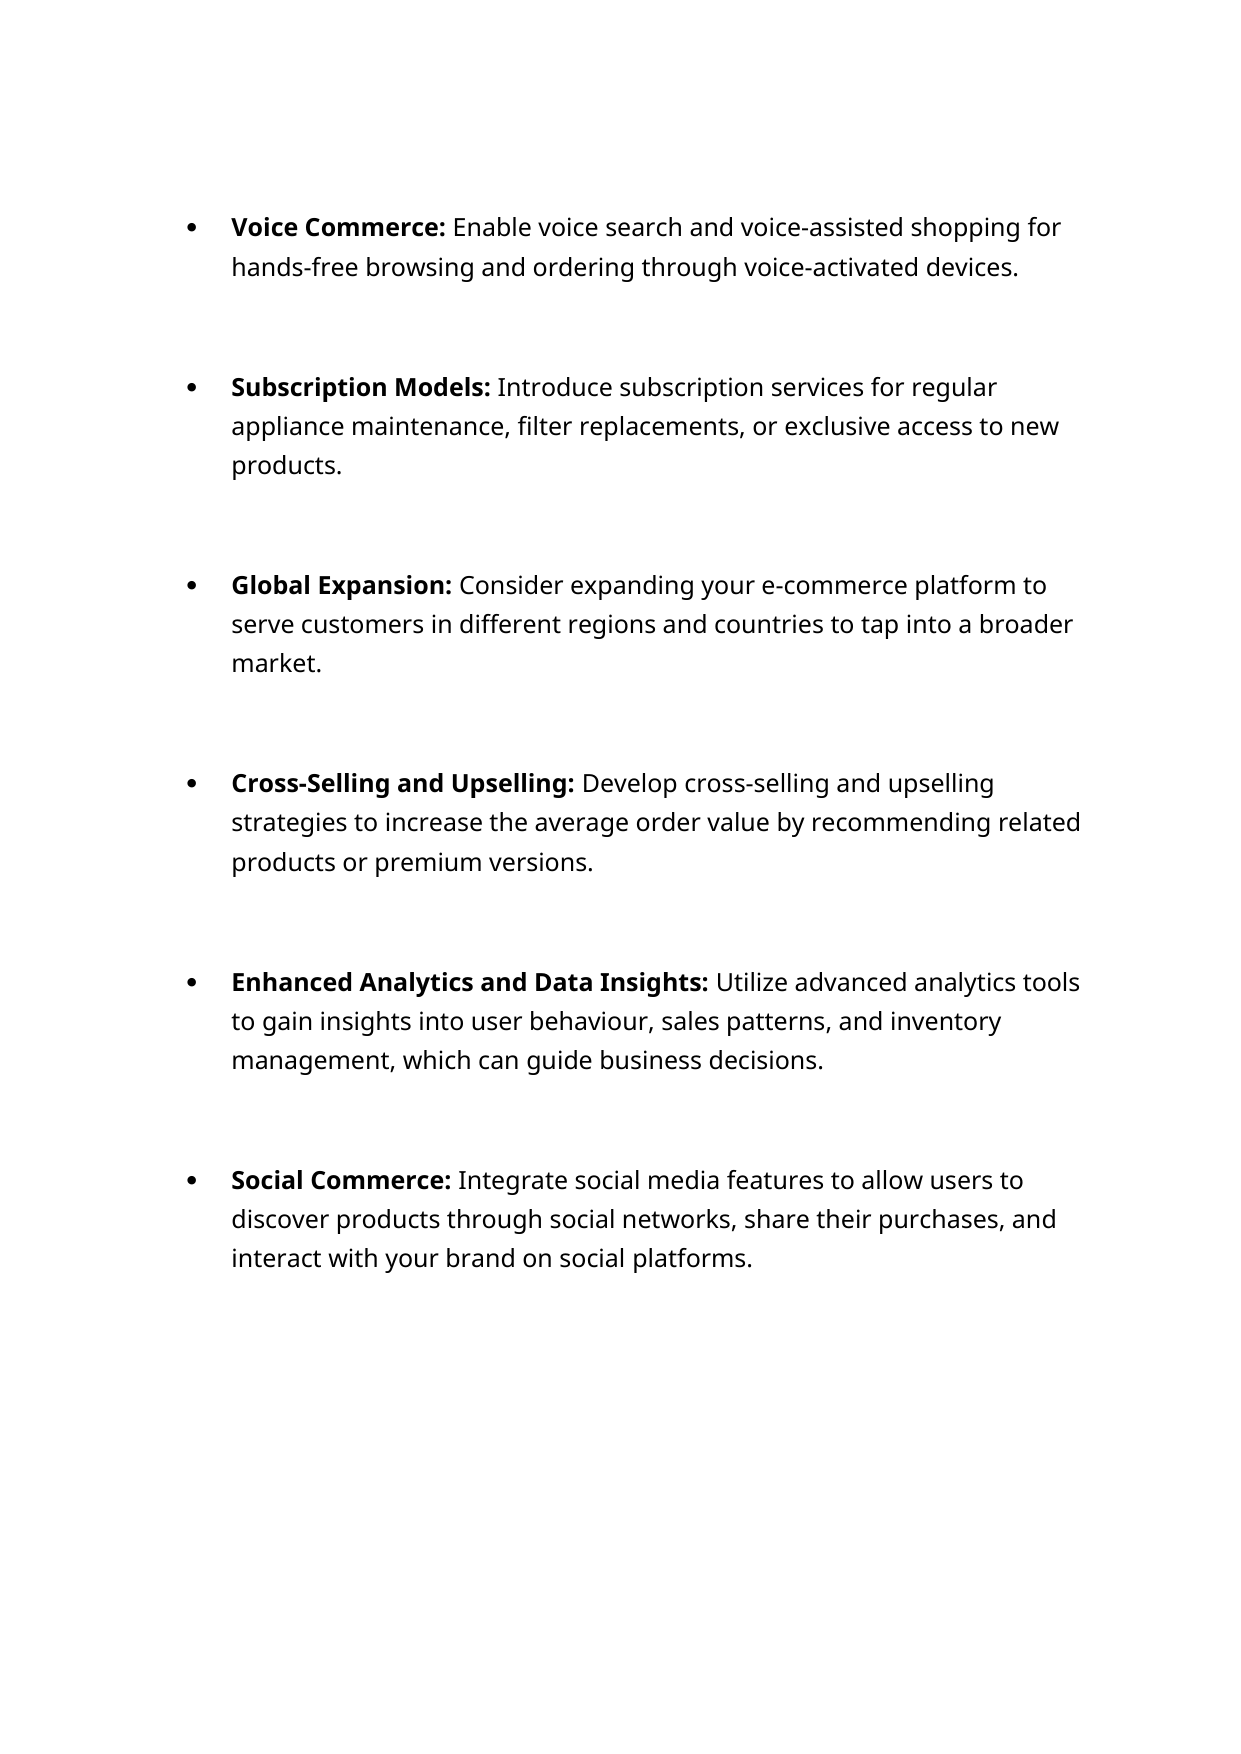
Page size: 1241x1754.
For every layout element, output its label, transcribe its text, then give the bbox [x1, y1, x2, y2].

list Voice Commerce: Enable voice search and voice-assisted shopping for hands-free browsing and ordering through voice-activated devices. [187, 210, 1090, 283]
list Social Commerce: Integrate social media features to allow users to discover products through social networks, share their purchases, and interact with your brand on social platforms. [187, 1162, 1090, 1275]
list Enhanced Analytics and Data Insights: Utilize advanced analytics tools to gain insights into user behaviour, sales patterns, and inventory management, which can guide business decisions. [187, 964, 1090, 1077]
list Global Expansion: Consider expanding your e-commerce platform to serve customers in different regions and countries to tap into a broader market. [187, 567, 1090, 680]
list Cross-Selling and Upselling: Develop cross-selling and upselling strategies to increase the average order value by recommending related products or premium versions. [187, 766, 1090, 878]
list Subscription Models: Introduce subscription services for regular appliance maintenance, filter replacements, or exclusive access to new products. [187, 369, 1090, 482]
